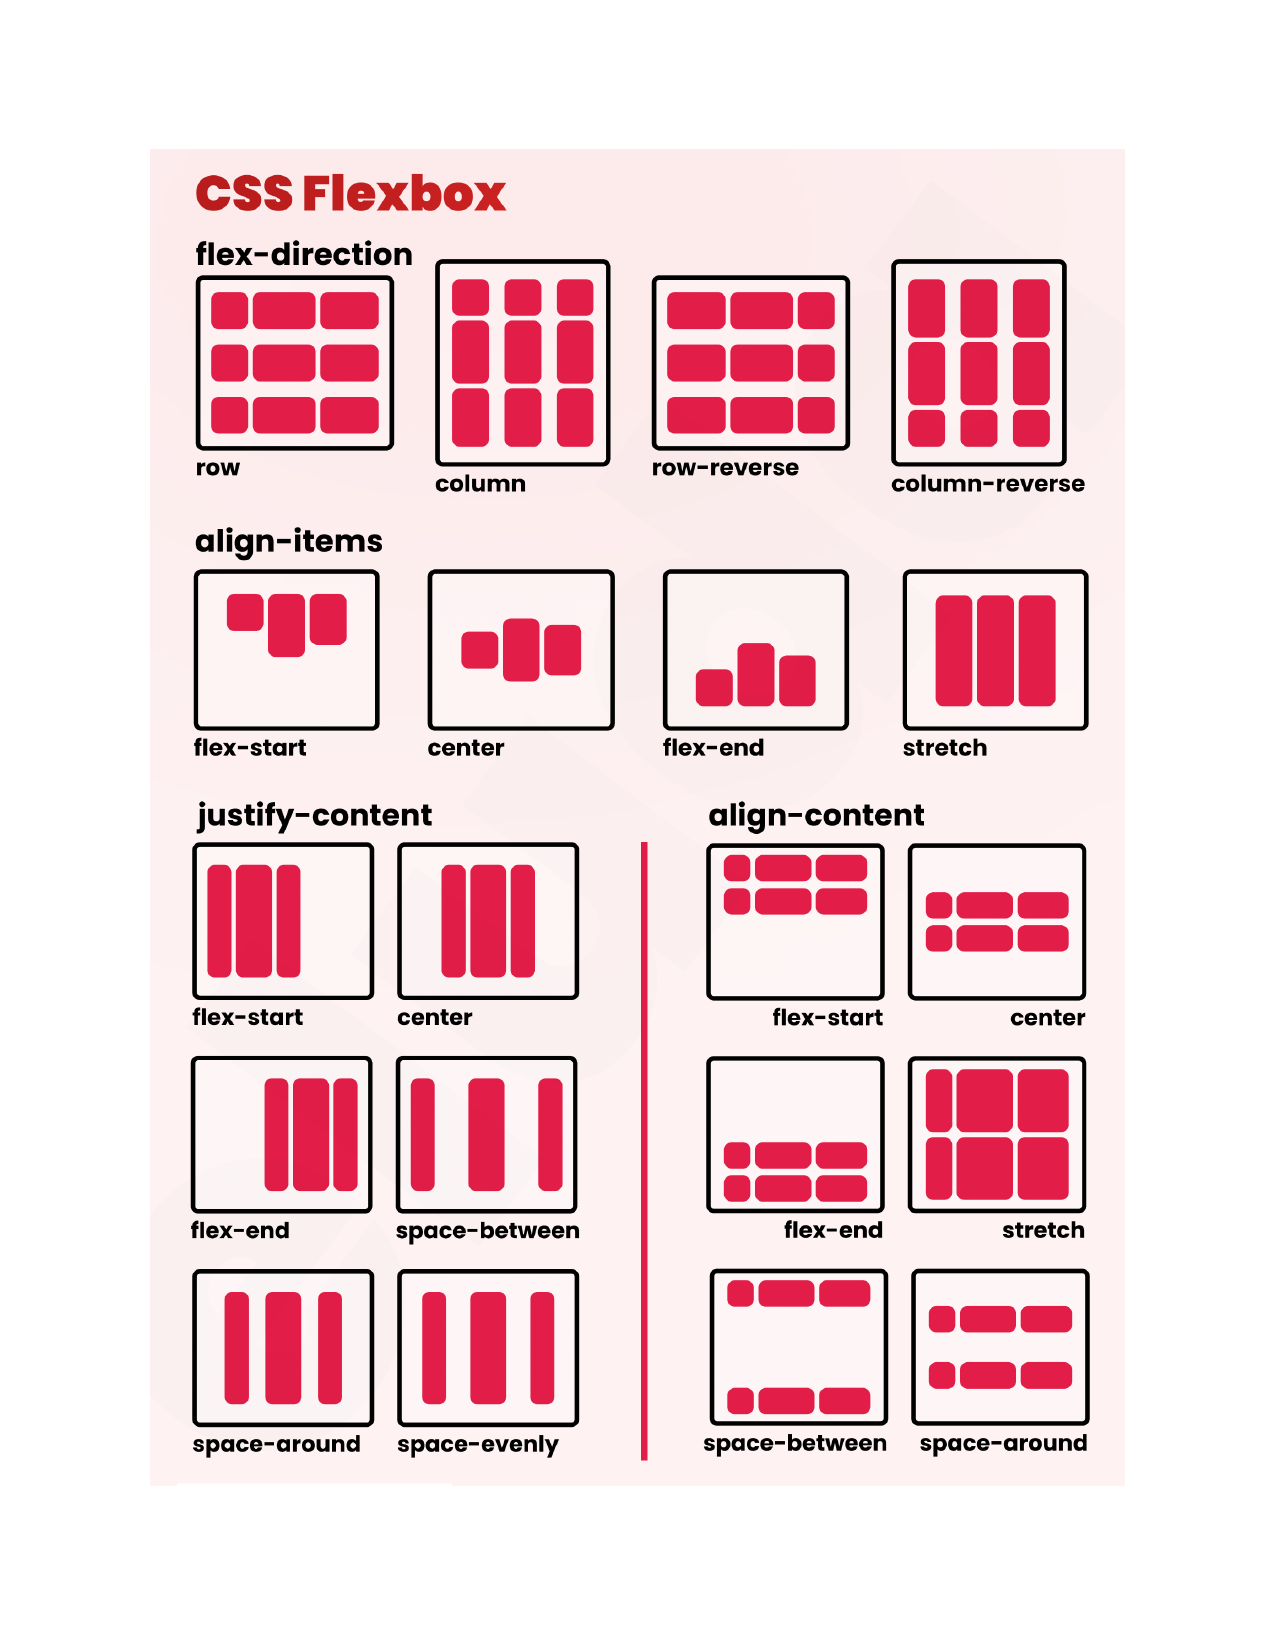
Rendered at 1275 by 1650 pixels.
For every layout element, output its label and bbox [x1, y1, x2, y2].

picture [150, 149, 1125, 1486]
